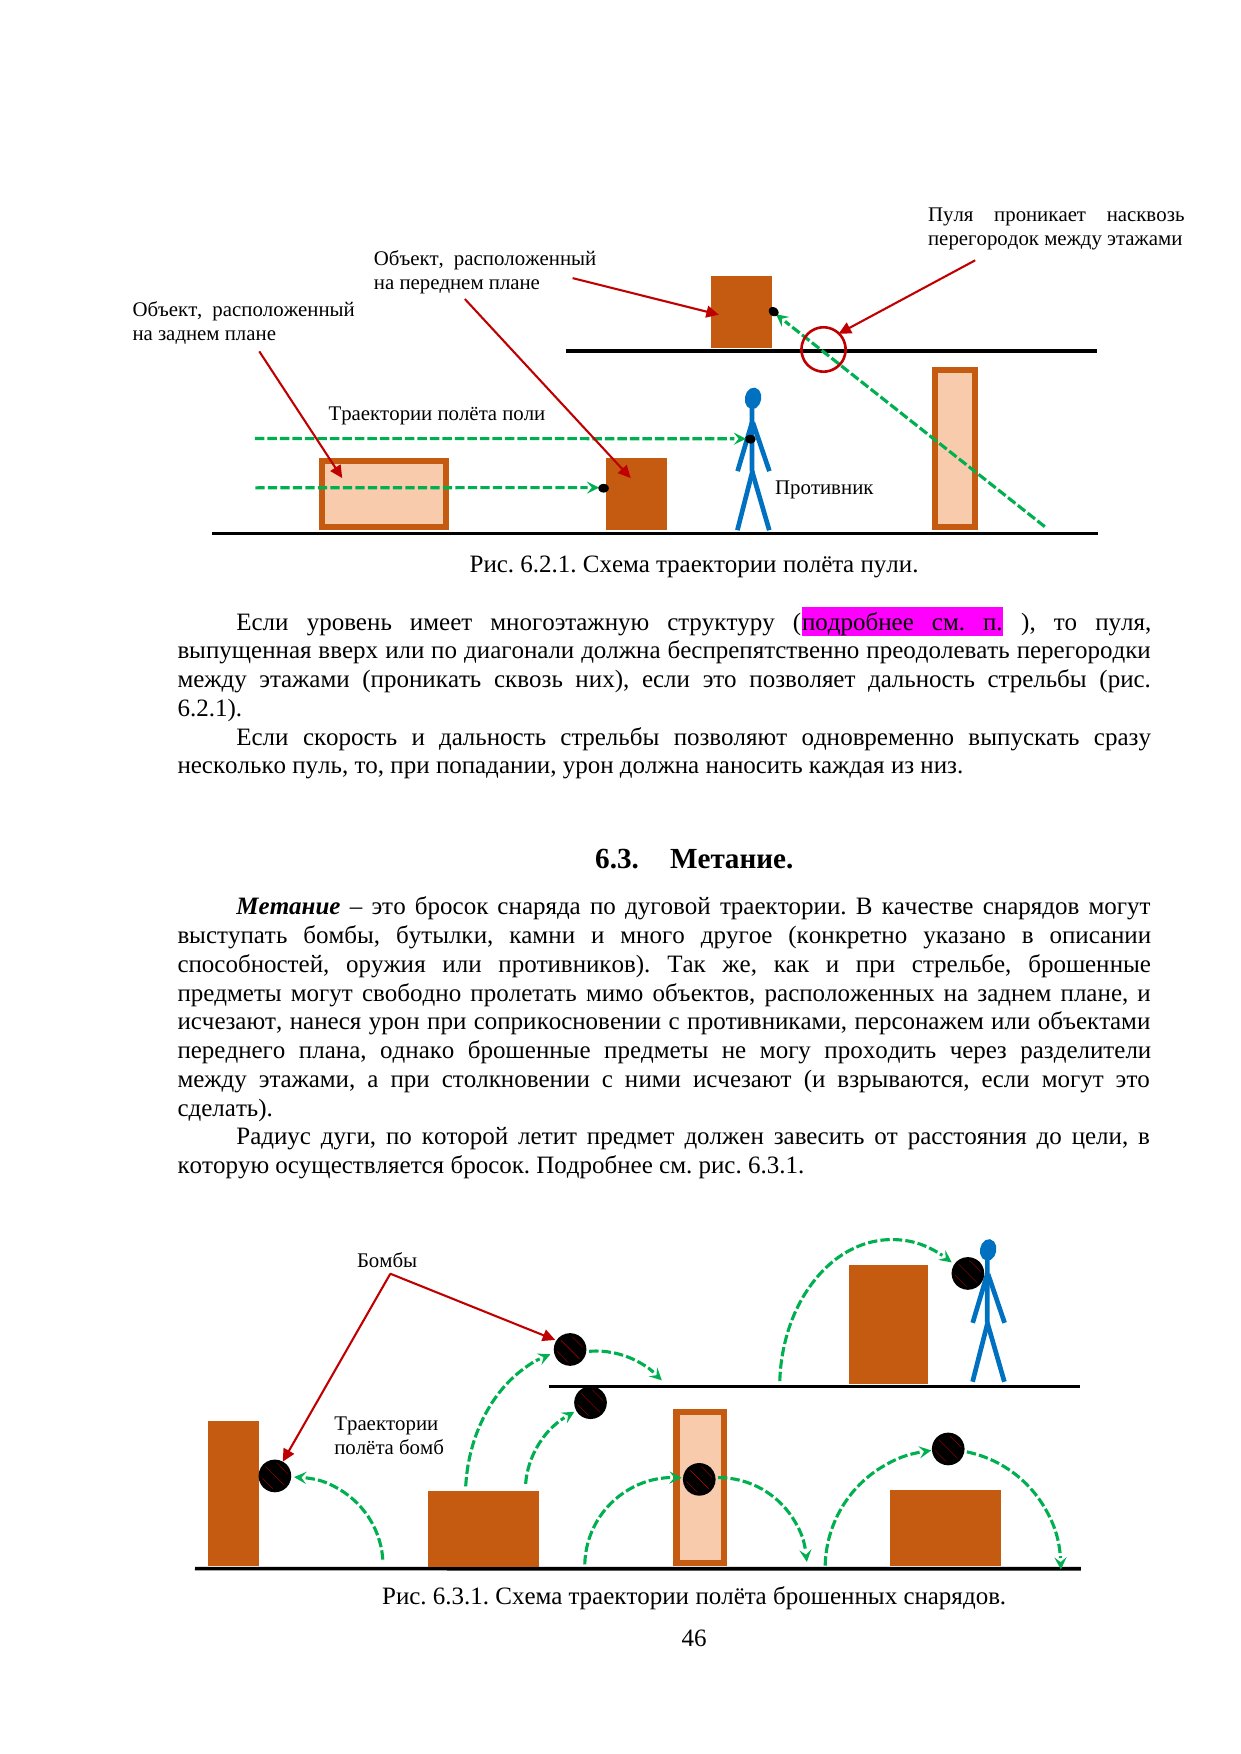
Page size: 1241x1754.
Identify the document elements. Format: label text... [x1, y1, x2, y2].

text Если уровень имеет многоэтажную структуру (подробнее см. п. ), то пуля, выпущенная вверх или по диагонали должна беспрепятственно преодолевать перегородки между этажами (проникать сквозь них), если это позволяет дальность стрельбы (рис. 6.2.1). [177, 607, 1152, 722]
text Радиус дуги, по которой летит предмет должен завесить от расстояния до цели, в которую осуществляется бросок. Подробнее см. рис. 6.3.1. [177, 1121, 1152, 1179]
text Если скорость и дальность стрельбы позволяют одновременно выпускать сразу несколько пуль, то, при попадании, урон должна наносить каждая из низ. [177, 722, 1152, 779]
text Рис. 6.3.1. Схема траектории полёта брошенных снарядов. [177, 1581, 1152, 1610]
text Метание – это бросок снаряда по дуговой траектории. В качестве снарядов могут выступать бомбы, бутылки, камни и много другое (конкретно указано в описании способностей, оружия или противников). Так же, как и при стрельбе, брошенные предметы могут свободно пролетать мимо объектов, расположенных на заднем плане, и исчезают, нанеся урон при соприкосновении с противниками, персонажем или объектами переднего плана, однако брошенные предметы не могу проходить через разделители между этажами, а при столкновении с ними исчезают (и взрываются, если могут это сделать). [177, 891, 1152, 1121]
text Рис. 6.2.1. Схема траектории полёта пули. [177, 549, 1152, 578]
subtitle Метание. [236, 841, 1152, 874]
